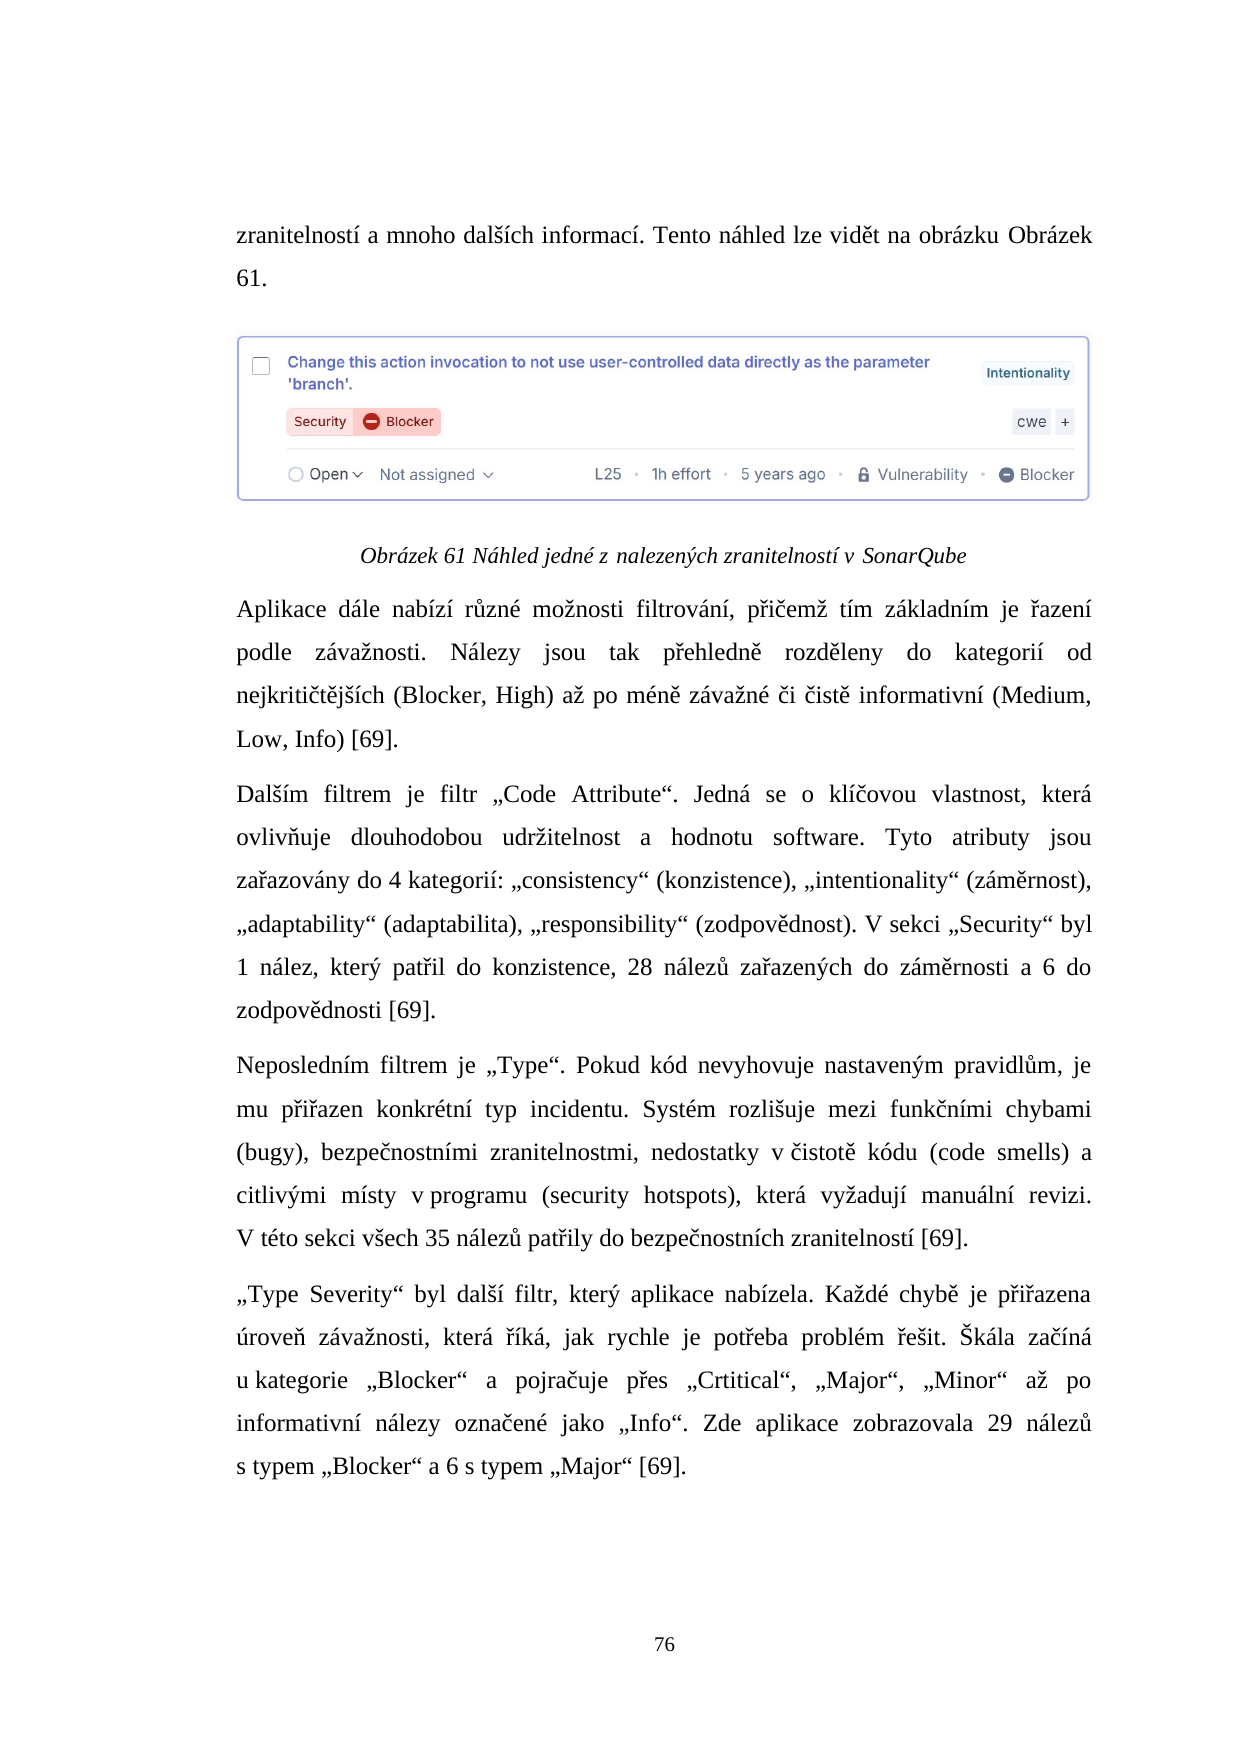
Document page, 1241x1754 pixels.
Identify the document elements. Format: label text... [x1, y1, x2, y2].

text Neposledním filtrem je „Type“. Pokud kód nevyhovuje nastaveným pravidlům, je mu přiřazen konkrétní typ incidentu. Systém rozlišuje mezi funkčními chybami (bugy), bezpečnostními zranitelnostmi, nedostatky v čistotě kódu (code smells) a citlivými místy v programu (security hotspots), která vyžadují manuální revizi. V této sekci všech 35 nálezů patřily do bezpečnostních zranitelností [69]. [236, 1051, 1092, 1252]
picture [236, 331, 1093, 505]
text Dalším filtrem je filtr „Code Attribute“. Jedná se o klíčovou vlastnost, která ovlivňuje dlouhodobou udržitelnost a hodnotu software. Tyto atributy jsou zařazovány do 4 kategorií: „consistency“ (konzistence), „intentionality“ (záměrnost), „adaptability“ (adaptabilita), „responsibility“ (zodpovědnost). V sekci „Security“ byl 1 nález, který patřil do konzistence, 28 nálezů zařazených do záměrnosti a 6 do zodpovědnosti [69]. [236, 779, 1092, 1024]
text Aplikace dále nabízí různé možnosti filtrování, přičemž tím základním je řazení podle závažnosti. Nálezy jsou tak přehledně rozděleny do kategorií od nejkritičtějších (Blocker, High) až po méně závažné či čistě informativní (Medium, Low, Info) [69]. [236, 594, 1092, 752]
text „Type Severity“ byl další filtr, který aplikace nabízela. Každé chybě je přiřazena úroveň závažnosti, která říká, jak rychle je potřeba problém řešit. Škála začíná u kategorie „Blocker“ a pojračuje přes „Crtitical“, „Major“, „Minor“ až po informativní nálezy označené jako „Info“. Zde aplikace zobrazovala 29 nálezů s typem „Blocker“ a 6 s typem „Major“ [69]. [236, 1279, 1092, 1480]
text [236, 220, 1092, 292]
